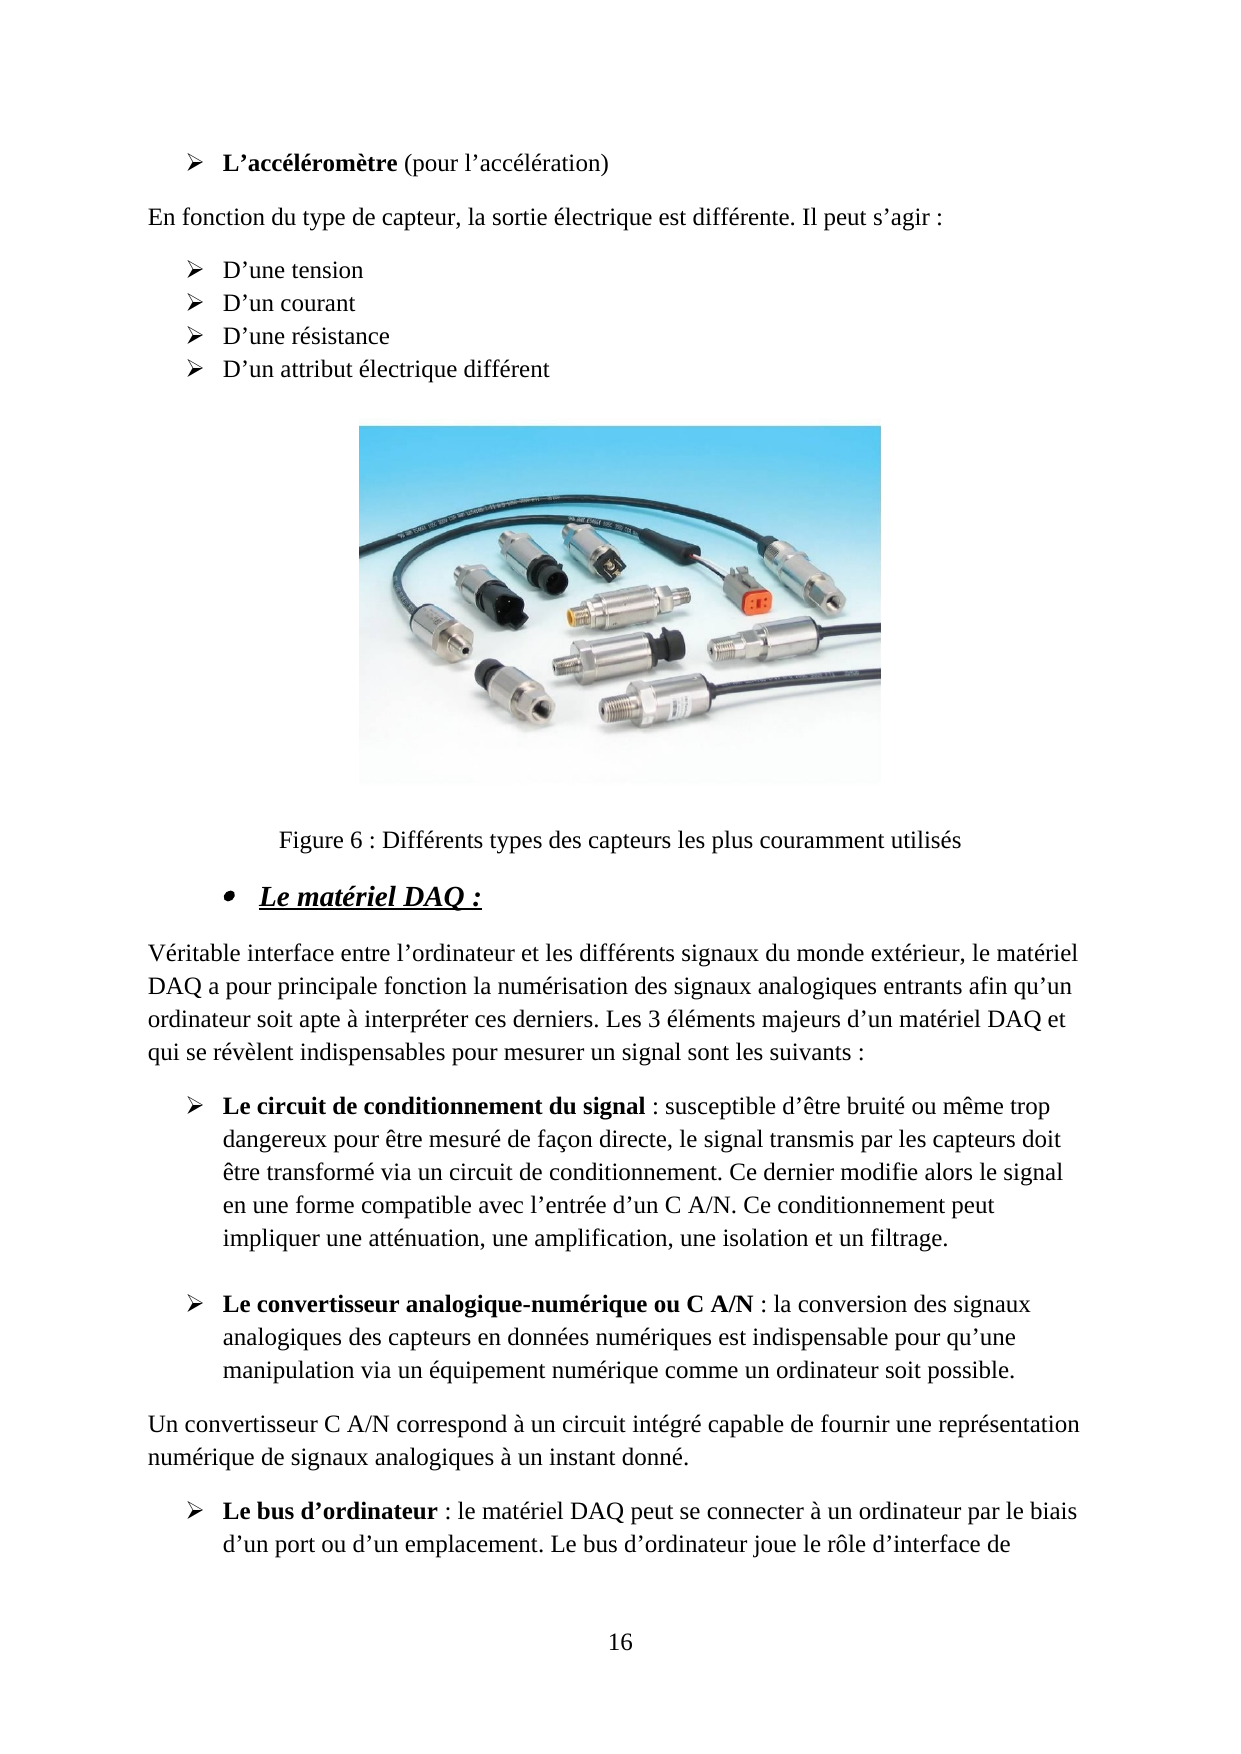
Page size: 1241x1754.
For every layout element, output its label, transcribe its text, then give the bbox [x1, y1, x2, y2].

list D’une tension [185, 255, 1092, 284]
list Le matériel DAQ : [221, 879, 1092, 912]
list Le convertisseur analogique-numérique ou C A/N : la conversion des signaux analogiques des capteurs en données numériques est indispensable pour qu’une manipulation via un équipement numérique comme un ordinateur soit possible. [185, 1289, 1092, 1384]
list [185, 1496, 1092, 1558]
list L’accéléromètre (pour l’accélération) [185, 148, 1092, 176]
picture [359, 408, 882, 800]
list D’une résistance [185, 321, 1092, 350]
list D’un courant [185, 288, 1092, 317]
text En fonction du type de capteur, la sortie électrique est différente. Il peut s’agir : [148, 202, 1092, 230]
list Le circuit de conditionnement du signal : susceptible d’être bruité ou même trop dangereux pour être mesuré de façon directe, le signal transmis par les capteurs doit être transformé via un circuit de conditionnement. Ce dernier modifie alors le signal en une forme compatible avec l’entrée d’un C A/N. Ce conditionnement peut impliquer une atténuation, une amplification, une isolation et un filtrage. [185, 1091, 1092, 1252]
text Figure 6 : Différents types des capteurs les plus couramment utilisés [148, 825, 1092, 854]
text Véritable interface entre l’ordinateur et les différents signaux du monde extérieur, le matériel DAQ a pour principale fonction la numérisation des signaux analogiques entrants afin qu’un ordinateur soit apte à interpréter ces derniers. Les 3 éléments majeurs d’un matériel DAQ et qui se révèlent indispensables pour mesurer un signal sont les suivants : [148, 938, 1092, 1066]
list D’un attribut électrique différent [185, 354, 1092, 383]
text Un convertisseur C A/N correspond à un circuit intégré capable de fournir une représentation numérique de signaux analogiques à un instant donné. [148, 1409, 1092, 1471]
